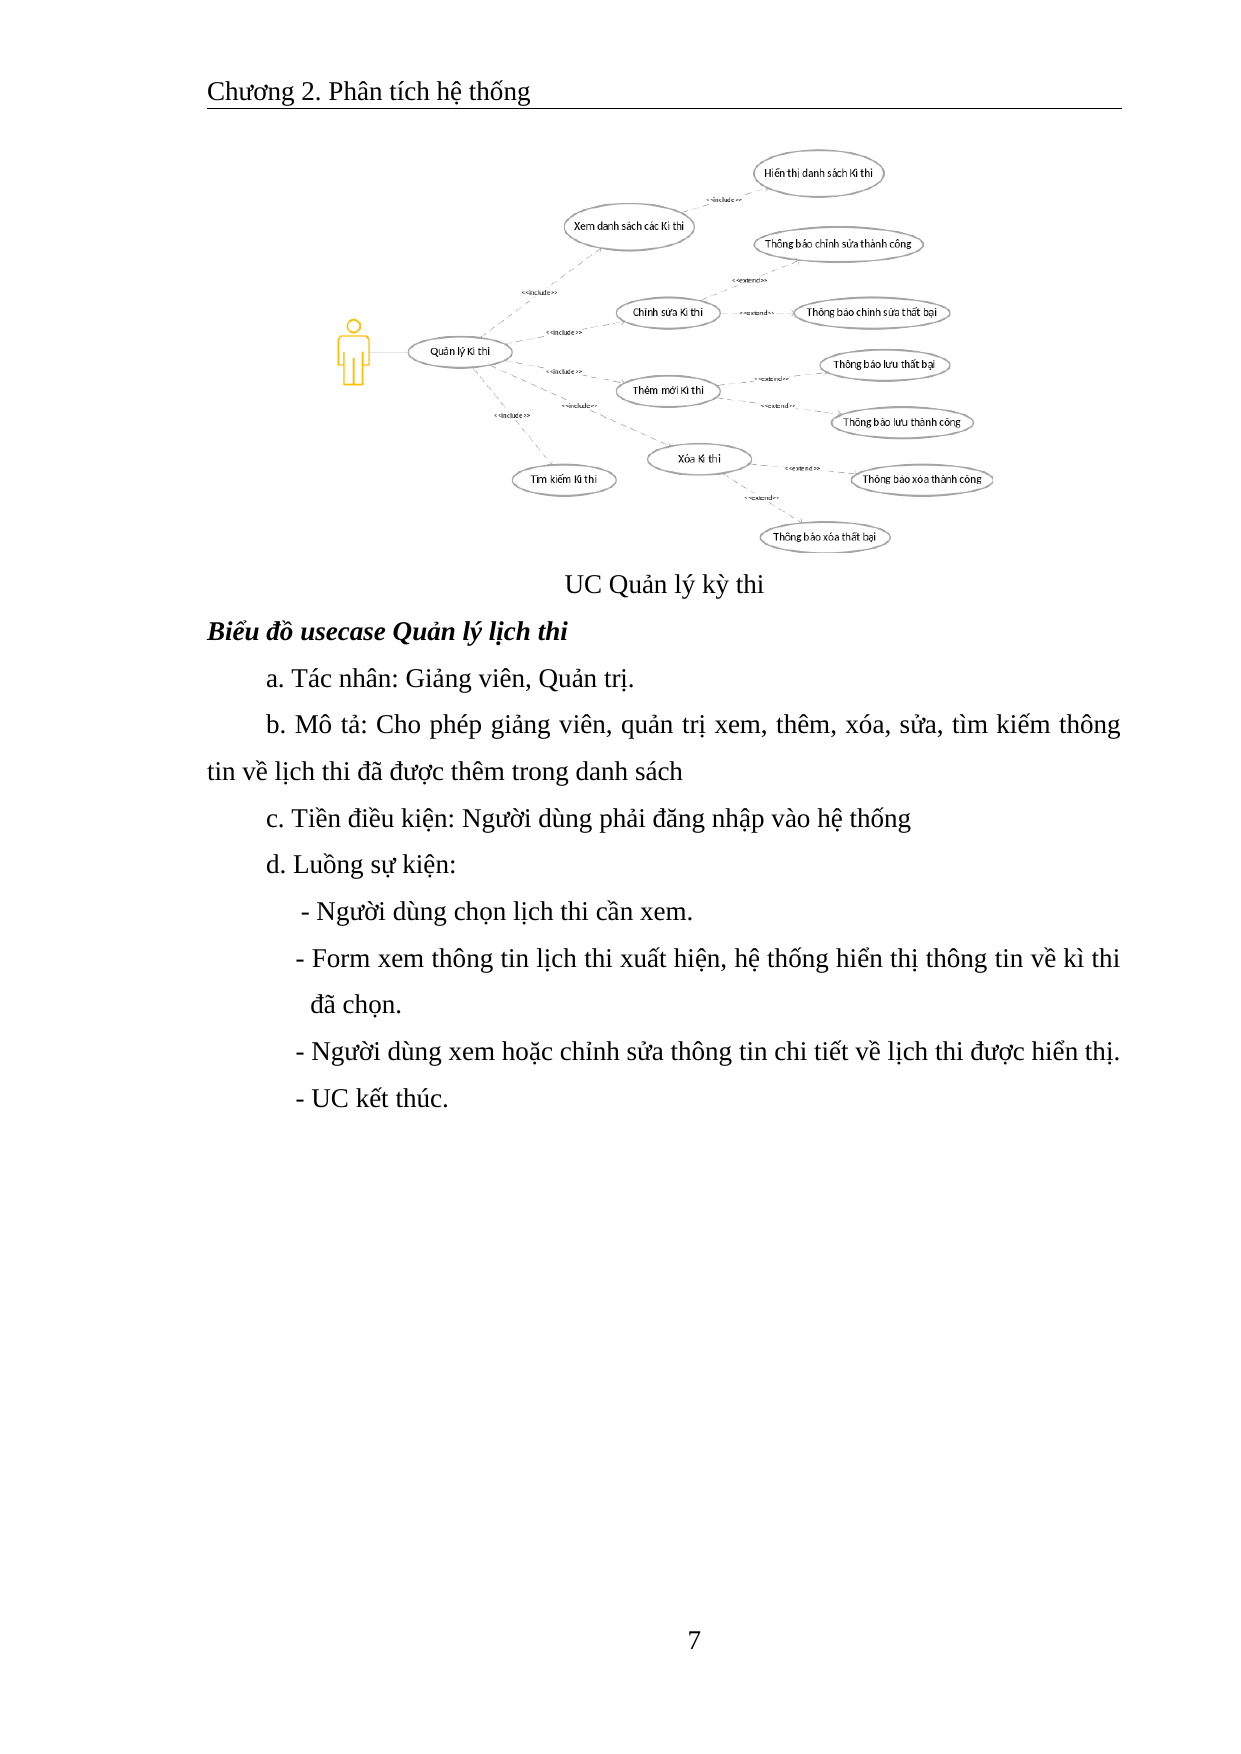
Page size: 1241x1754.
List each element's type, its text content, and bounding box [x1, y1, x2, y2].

text c. Tiền điều kiện: Người dùng phải đăng nhập vào hệ thống [207, 802, 1122, 833]
text - Người dùng xem hoặc chỉnh sửa thông tin chi tiết về lịch thi được hiển thị. [295, 1035, 1122, 1066]
text d. Luồng sự kiện: [207, 848, 1122, 880]
text UC Quản lý kỳ thi [207, 568, 1122, 600]
text b. Mô tả: Cho phép giảng viên, quản trị xem, thêm, xóa, sửa, tìm kiếm thông tin về lịch thi đã được thêm trong danh sách [207, 708, 1122, 786]
text a. Tác nhân: Giảng viên, Quản trị. [207, 662, 1122, 693]
text - Người dùng chọn lịch thi cần xem. [207, 895, 1122, 926]
text - UC kết thúc. [295, 1082, 1122, 1113]
text - Form xem thông tin lịch thi xuất hiện, hệ thống hiển thị thông tin về kì thi đã chọn. [295, 942, 1122, 1020]
text Biểu đồ usecase Quản lý lịch thi [207, 615, 1122, 646]
